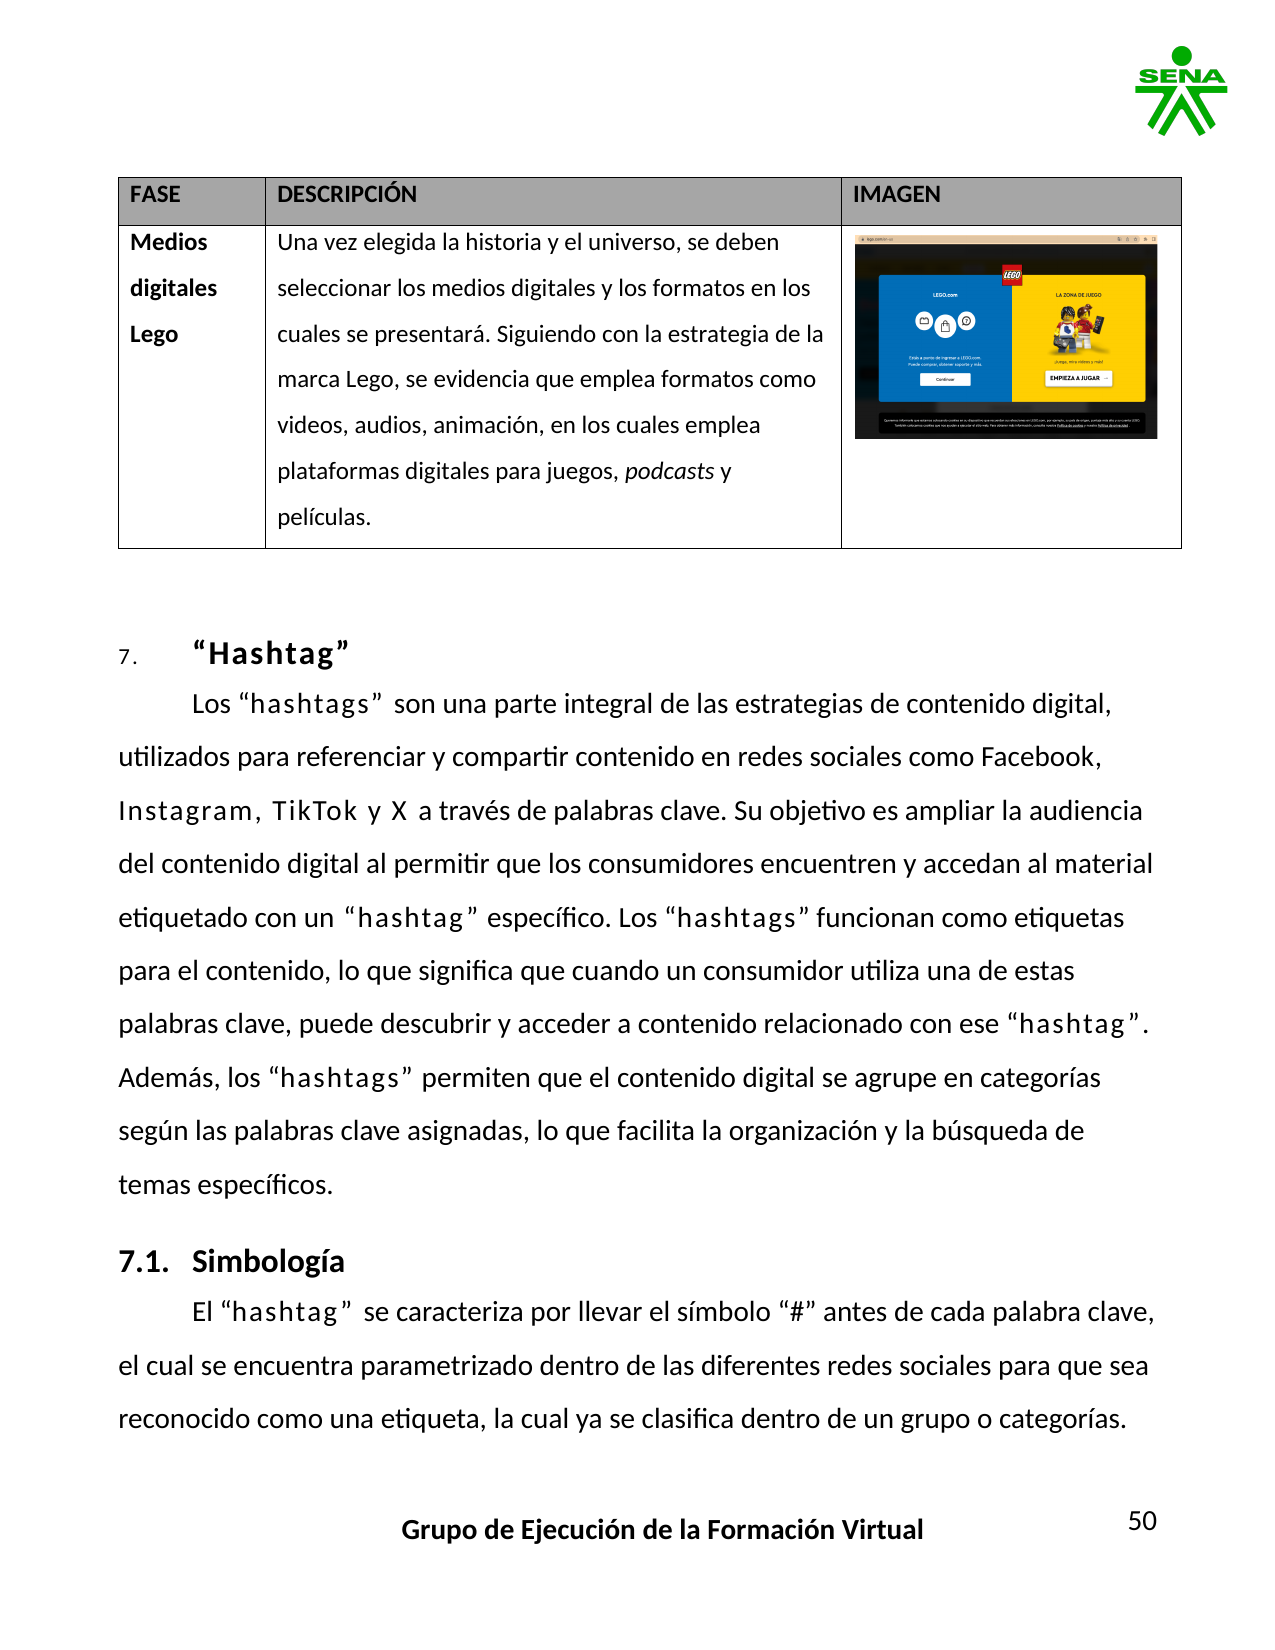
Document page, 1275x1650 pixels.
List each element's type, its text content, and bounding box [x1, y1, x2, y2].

picture [855, 235, 1158, 439]
table_cell na vez elegida la historia y el universo, se deben los medios digitales y los formatos en los cuales se presentará. Siguiendo con la estrategia de la marca Lego, se evidencia que emplea formatos como videos, audios, animación, en los cuales emplea plataformas digitales para juegos, podcasts y películas. [266, 226, 841, 548]
table_cell Medios digitales Lego [119, 226, 265, 548]
table_header IMAGEN [842, 178, 1181, 225]
picture [1135, 46, 1228, 136]
table_header FASE [119, 178, 265, 225]
table_cell [842, 226, 1181, 548]
subtitle “Hashtag” [118, 632, 1157, 672]
table_header DESCRIPCIÓN [266, 178, 841, 225]
text Los “hashtags” son una parte integral de las estrategias de contenido digital, utilizados para referenciar y compartir contenido en redes sociales como Facebook, Instagram, TikTok y X a través de palabras clave. Su objetivo es ampliar la audiencia del contenido digital al permitir que los consumidores encuentren y accedan al material etiquetado con un “hashtag” específico. Los “hashtags” funcionan como etiquetas para el contenido, lo que significa que cuando un consumidor utiliza una de estas palabras clave, puede descubrir y acceder a contenido relacionado con ese “hashtag”. Además, los “hashtags” permiten que el contenido digital se agrupe en categorías según las palabras clave asignadas, lo que facilita la organización y la búsqueda de temas específicos. [118, 685, 1157, 1201]
subtitle Simbología [118, 1240, 1157, 1281]
text El “hashtag” se caracteriza por llevar el símbolo “#” antes de cada palabra clave, el cual se encuentra parametrizado dentro de las diferentes redes sociales para que sea reconocido como una etiqueta, la cual ya se clasifica dentro de un grupo o categorías. [118, 1293, 1157, 1436]
